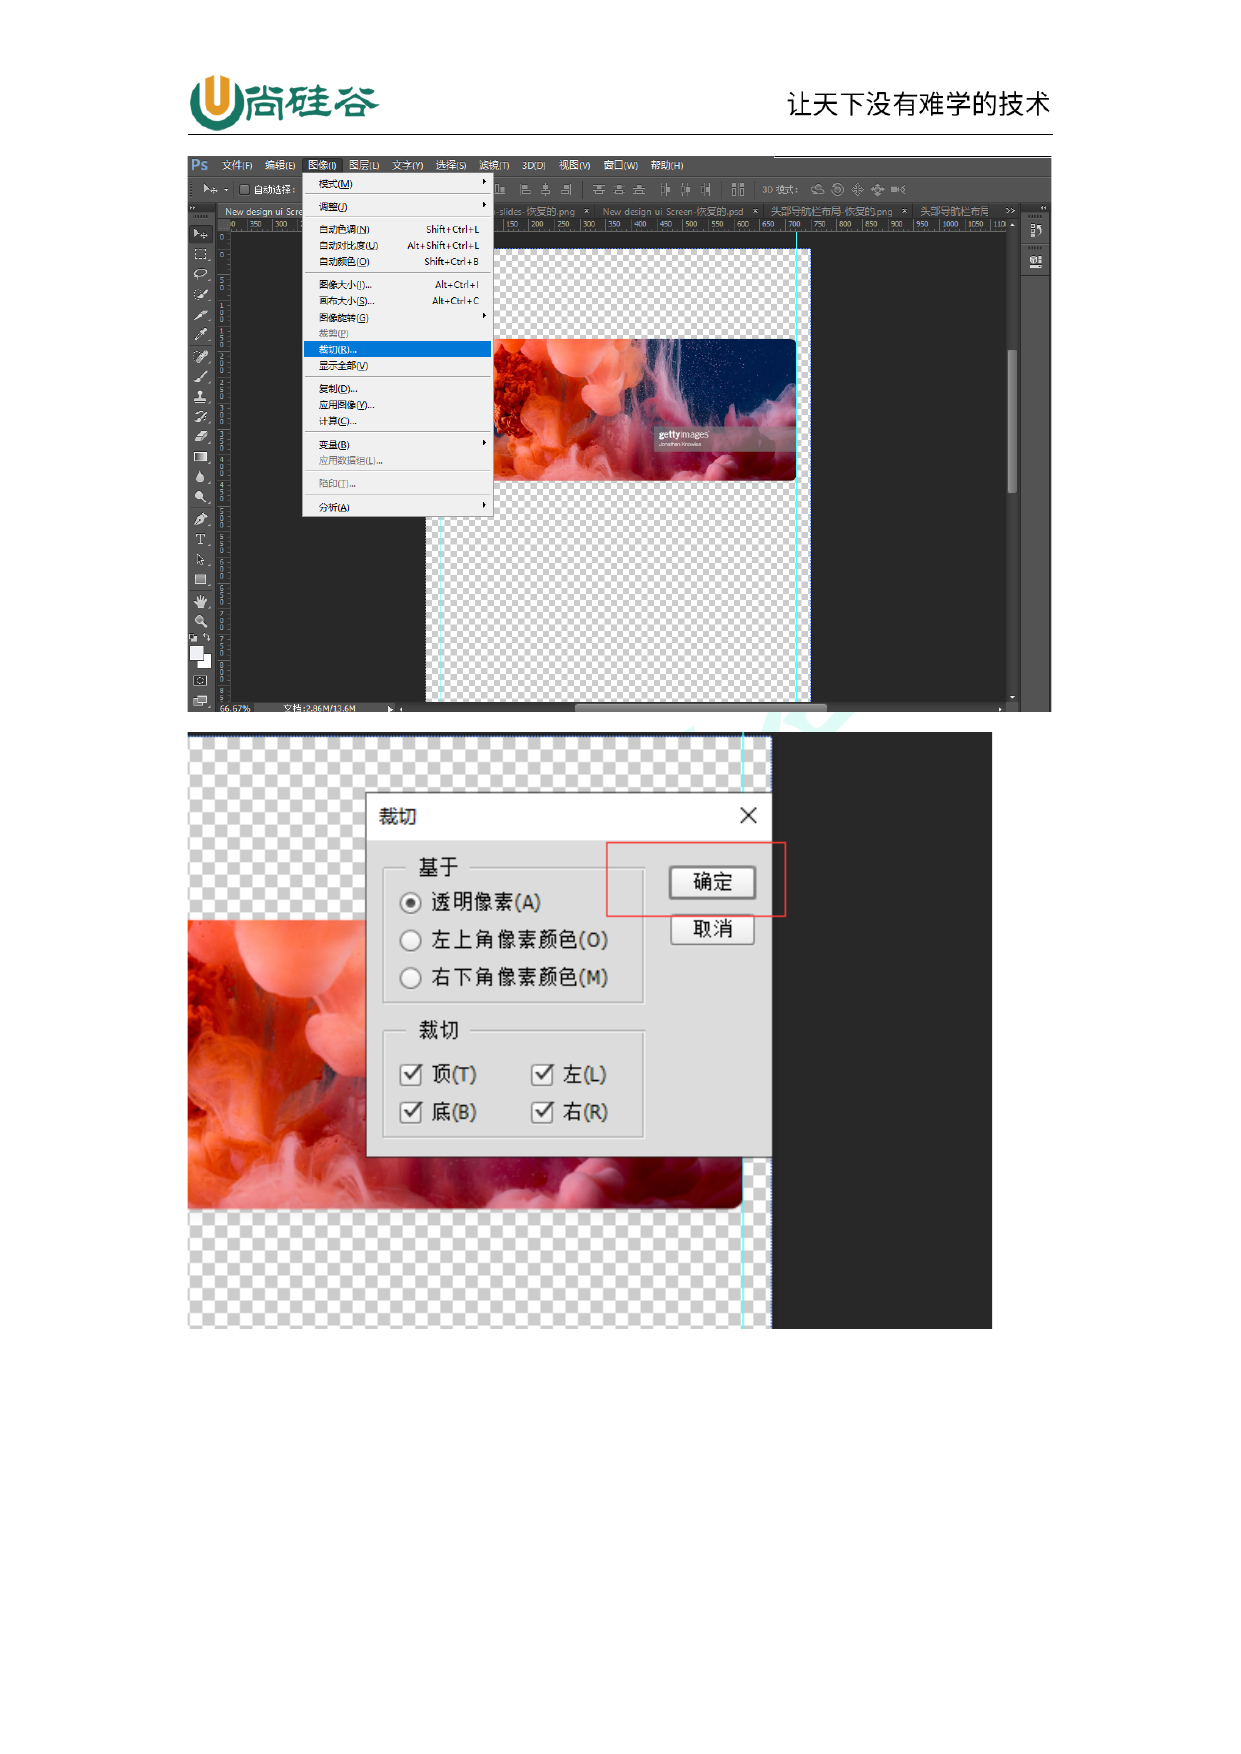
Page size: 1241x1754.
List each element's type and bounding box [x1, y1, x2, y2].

picture [187, 156, 1052, 712]
picture [187, 732, 993, 1329]
picture [187, 73, 1053, 132]
